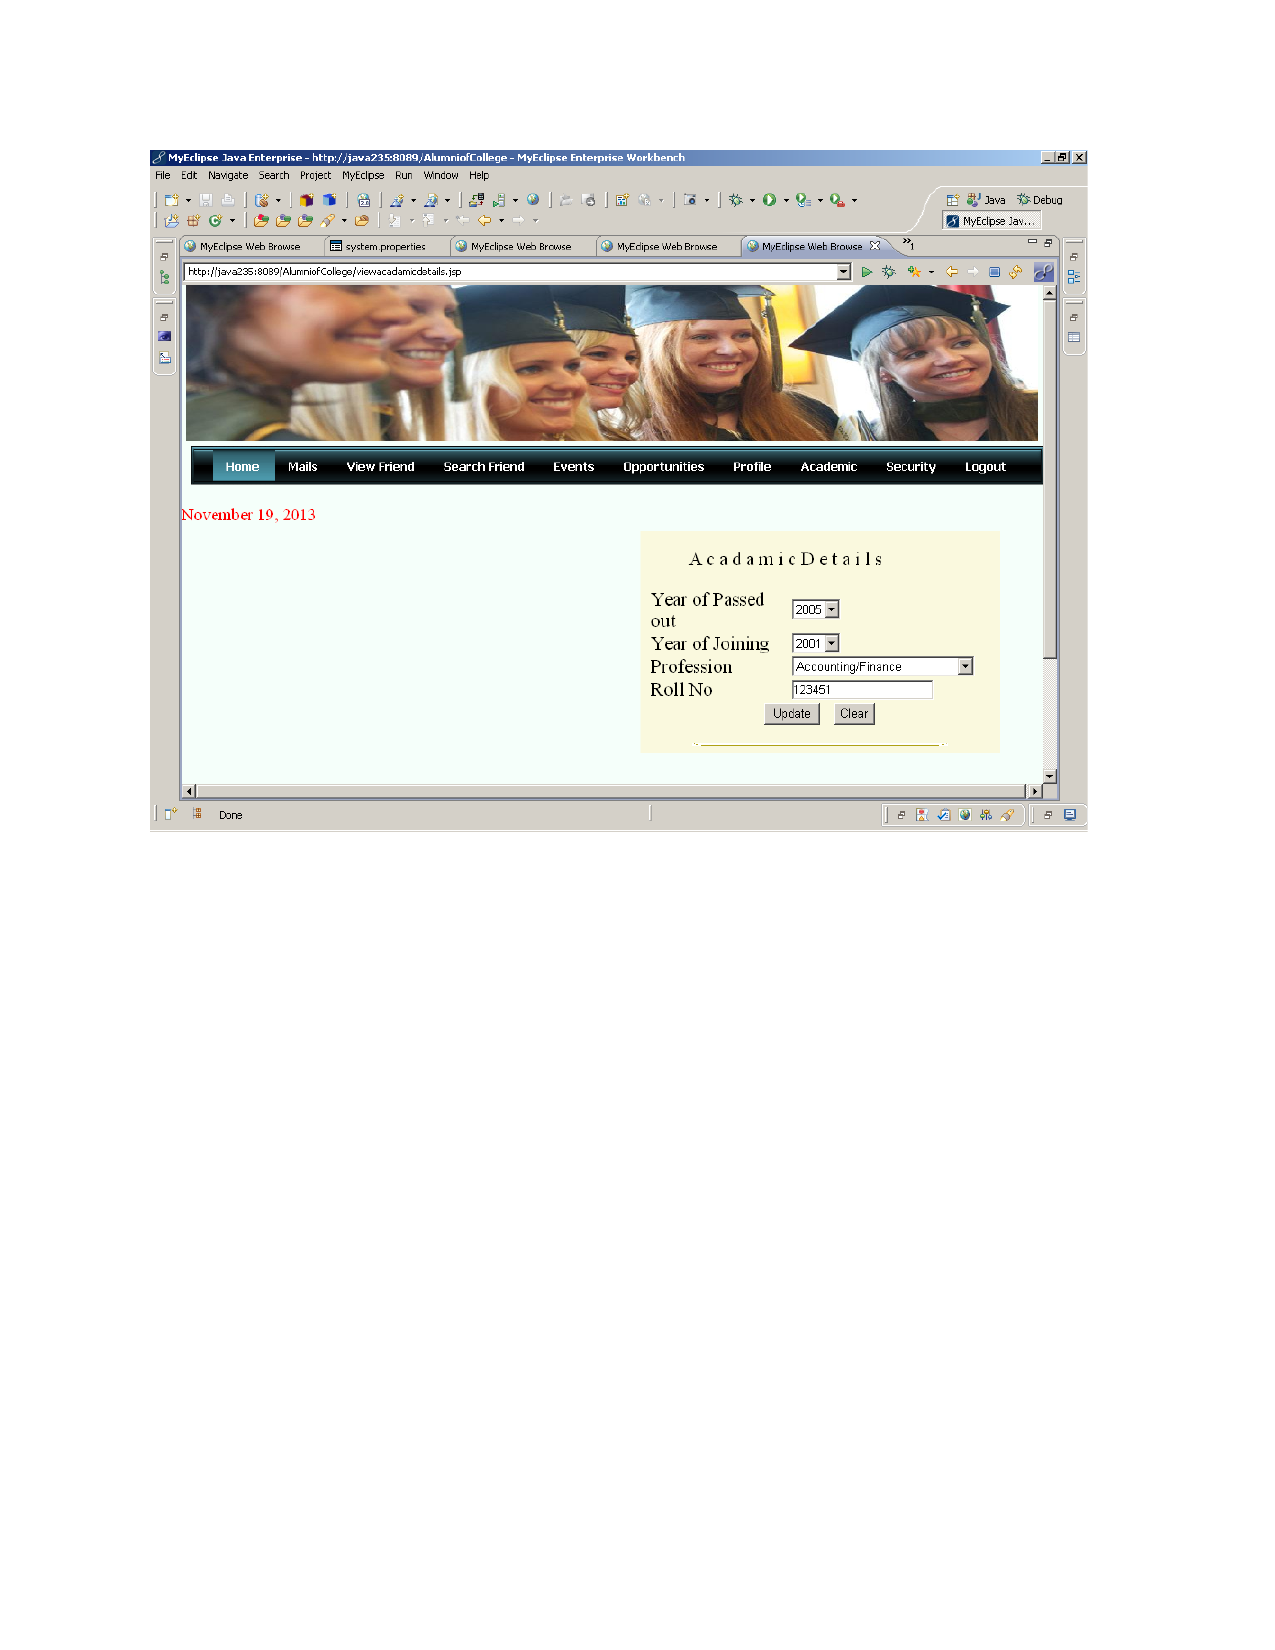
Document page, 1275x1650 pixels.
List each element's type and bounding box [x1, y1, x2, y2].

picture [150, 150, 1088, 832]
